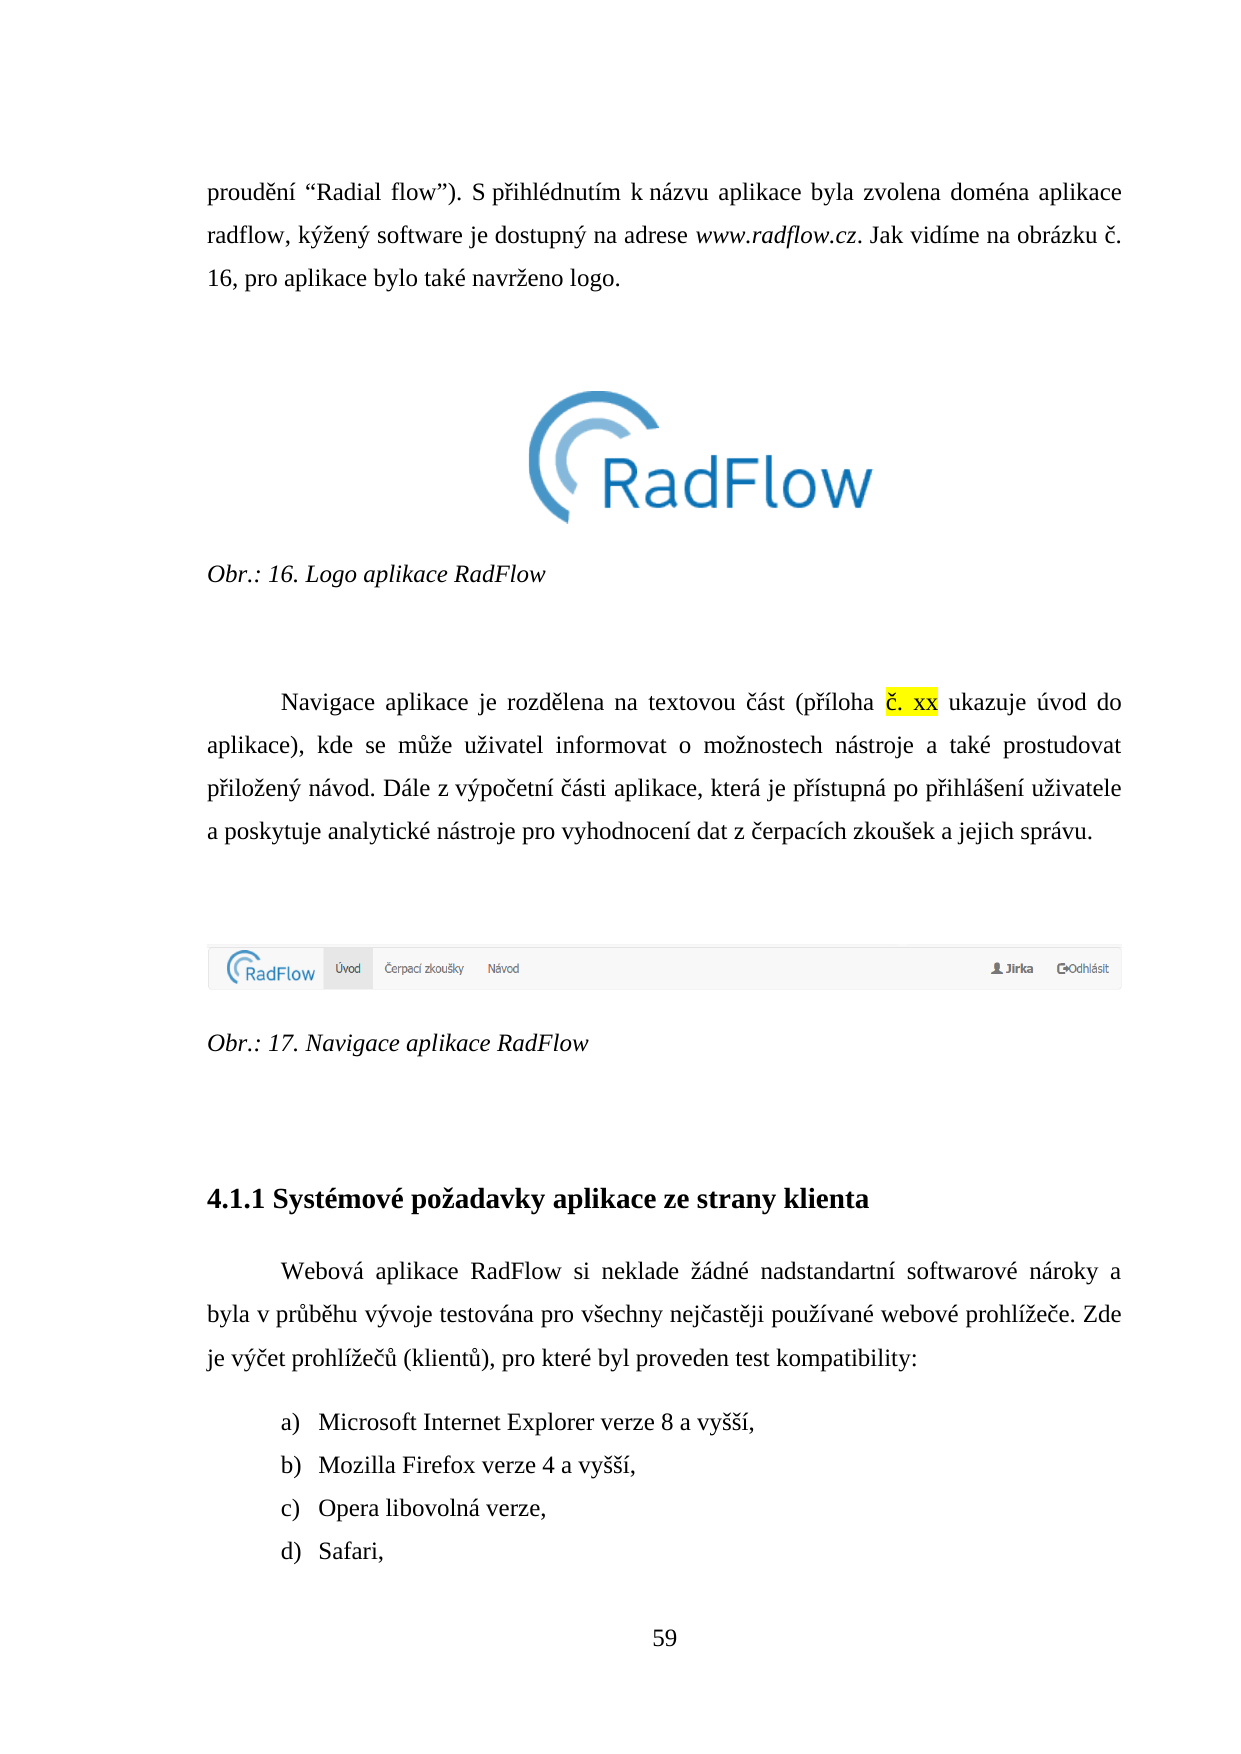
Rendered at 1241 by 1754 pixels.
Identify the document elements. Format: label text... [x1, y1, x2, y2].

picture [528, 391, 874, 524]
picture [206, 944, 1123, 993]
text Navigace aplikace je rozdělena na textovou část (příloha č. xx ukazuje úvod do aplikace), kde se může uživatel informovat o možnostech nástroje a také prostudovat přiložený návod. Dále z výpočetní části aplikace, která je přístupná po přihlášení uživatele a poskytuje analytické nástroje pro vyhodnocení dat z čerpacích zkoušek a jejich správu. [207, 687, 1122, 845]
list Opera libovolná verze, [281, 1493, 1122, 1522]
text Webová aplikace RadFlow si neklade žádné nadstandartní softwarové nároky a byla v průběhu vývoje testována pro všechny nejčastěji používané webové prohlížeče. Zde je výčet prohlížečů (klientů), pro které byl proveden test kompatibility: [207, 1256, 1122, 1371]
list Safari, [281, 1536, 1122, 1565]
list Mozilla Firefox verze 4 a vyšší, [281, 1450, 1122, 1478]
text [207, 177, 1122, 292]
text Obr.: 16. Logo aplikace RadFlow [207, 559, 1122, 588]
list Microsoft Internet Explorer verze 8 a vyšší, [281, 1407, 1122, 1435]
text Obr.: 17. Navigace aplikace RadFlow [207, 1028, 1122, 1057]
subtitle 4.1.1 Systémové požadavky aplikace ze strany klienta [207, 1181, 1122, 1214]
